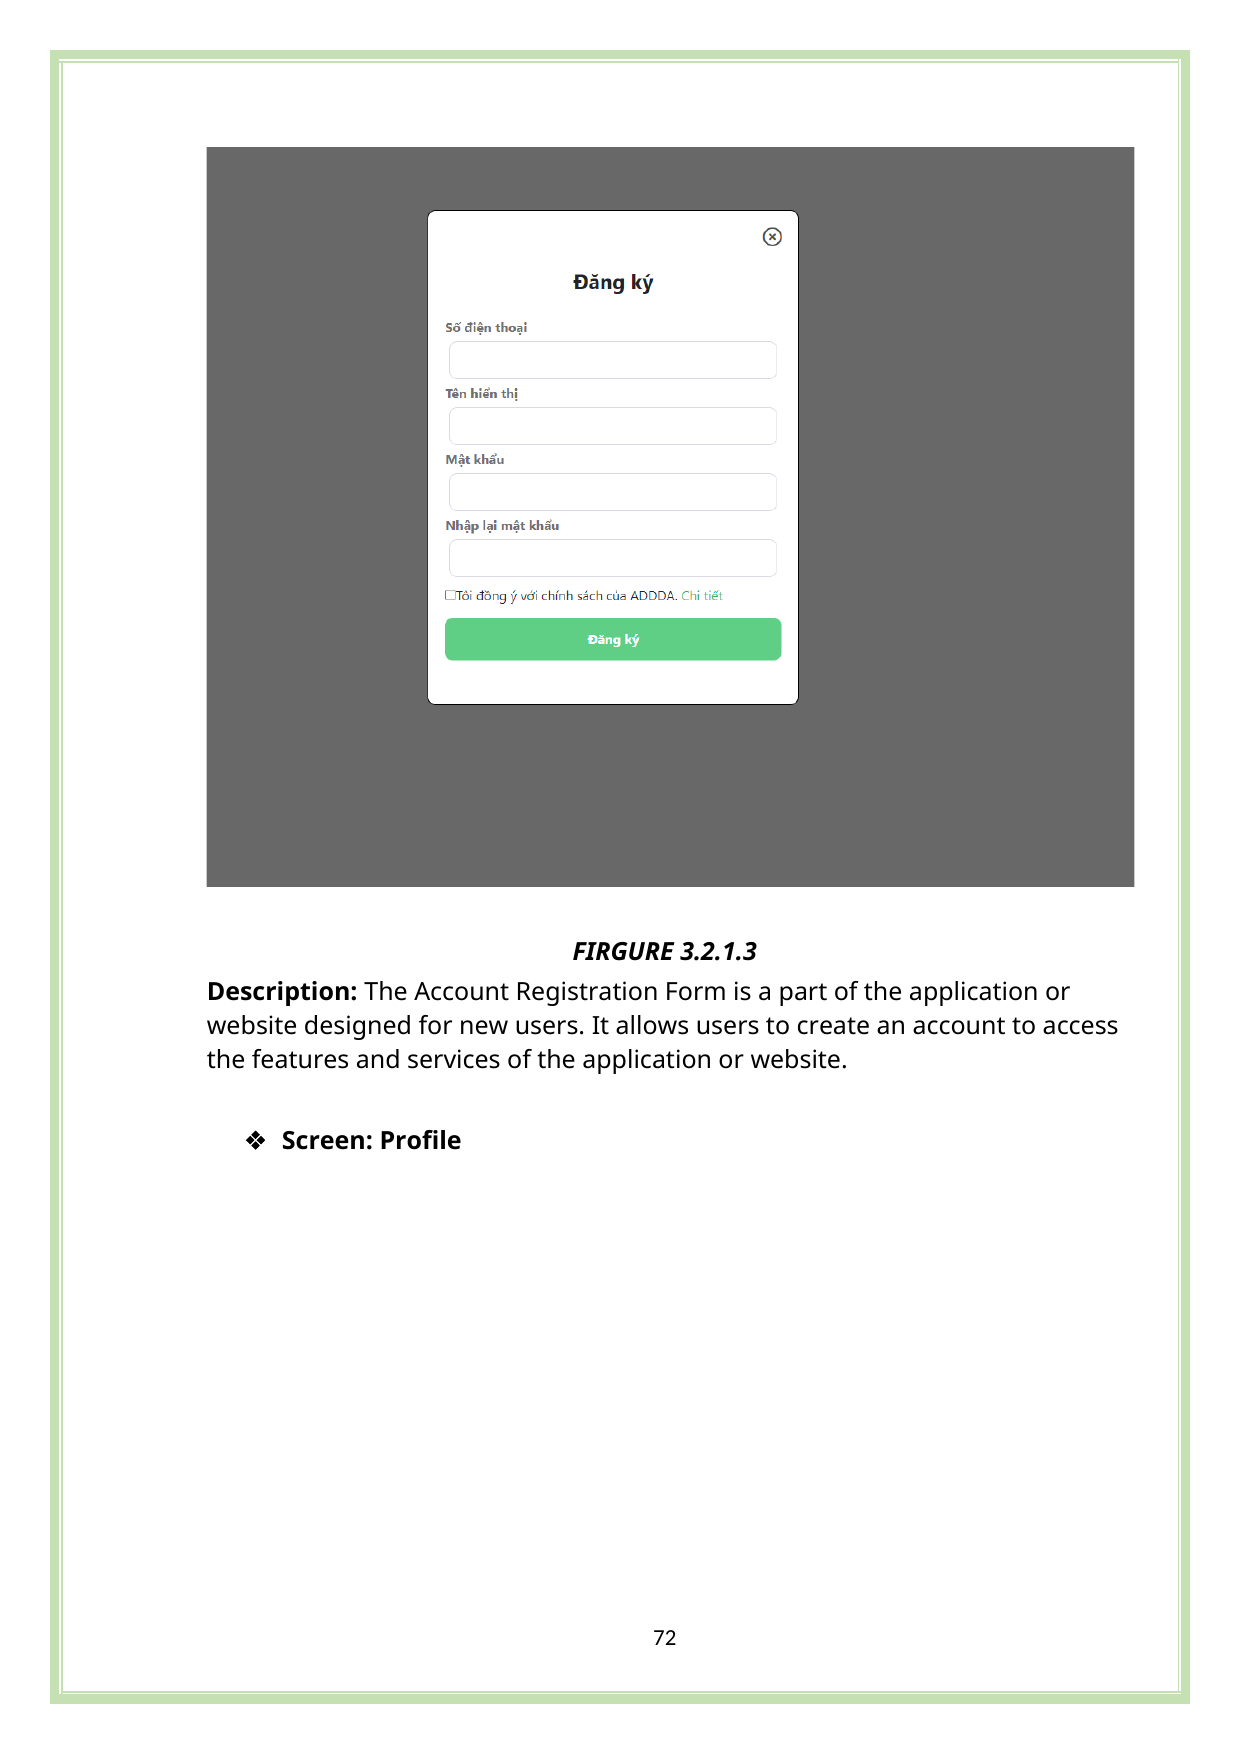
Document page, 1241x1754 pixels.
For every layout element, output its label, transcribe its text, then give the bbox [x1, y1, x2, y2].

text FIRGURE 3.2.1.3 [207, 933, 1122, 967]
list Screen: Profile [244, 1122, 1122, 1156]
text Description: The Account Registration Form is a part of the application or website designed for new users. It allows users to create an account to access the features and services of the application or website. [207, 974, 1122, 1076]
picture [206, 147, 1135, 887]
